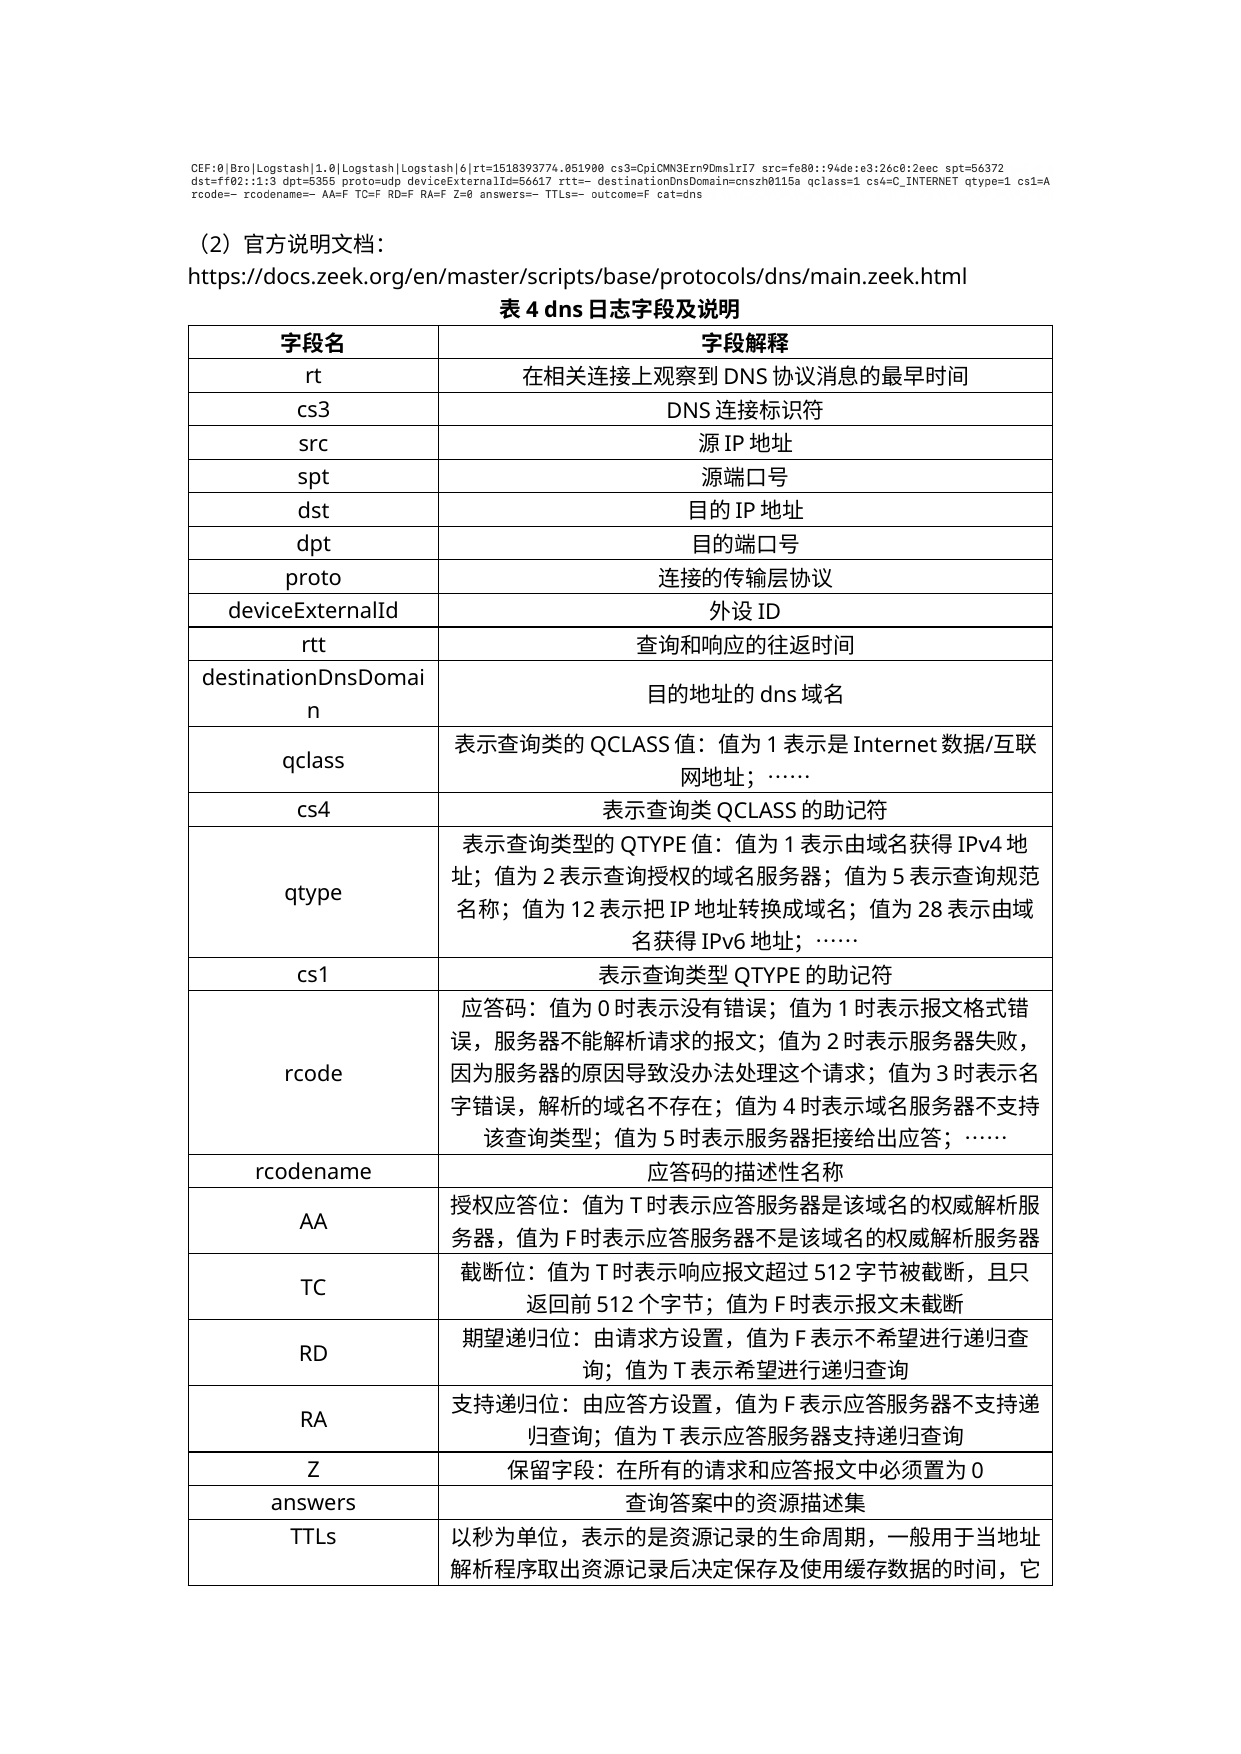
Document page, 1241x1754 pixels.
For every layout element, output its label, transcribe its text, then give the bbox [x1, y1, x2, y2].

table_cell AA [189, 1188, 438, 1253]
table_cell 在相关连接上观察到DNS协议消息的最早时间 [439, 359, 1052, 392]
table_cell 应答码：值为0时表示没有错误；值为1时表示报文格式错误，服务器不能解析请求的报文；值为2时表示服务器失败，因为服务器的原因导致没办法处理这个请求；值为3时表示名字错误，解析的域名不存在；值为4时表示域名服务器不支持该查询类型；值为5时表示服务器拒接给出应答；…… [439, 991, 1052, 1154]
table_cell 目的IP地址 [439, 493, 1052, 526]
table_cell proto [189, 560, 438, 593]
table_cell deviceExternalId [189, 594, 438, 626]
table_cell 源端口号 [439, 460, 1052, 492]
table_cell 外设ID [439, 594, 1052, 626]
table_cell Z [189, 1453, 438, 1485]
table_cell 表示查询类的QCLASS值：值为1表示是Internet数据/互联网地址；…… [439, 727, 1052, 792]
picture [187, 162, 1053, 201]
text （2）官方说明文档： [187, 227, 1053, 259]
table_cell RA [189, 1386, 438, 1451]
table_cell 表示查询类QCLASS的助记符 [439, 793, 1052, 826]
table_cell rtt [189, 628, 438, 660]
table_cell cs3 [189, 393, 438, 425]
table_cell answers [189, 1486, 438, 1518]
table_cell 保留字段：在所有的请求和应答报文中必须置为0 [439, 1453, 1052, 1485]
table_cell 支持递归位：由应答方设置，值为F表示应答服务器不支持递归查询；值为T表示应答服务器支持递归查询 [439, 1386, 1052, 1451]
table_cell rt [189, 359, 438, 392]
table_header 字段解释 [439, 326, 1052, 358]
table_cell 目的端口号 [439, 527, 1052, 559]
table_cell RD [189, 1320, 438, 1385]
table_cell 连接的传输层协议 [439, 560, 1052, 593]
table_cell rcodename [189, 1155, 438, 1187]
text https://docs.zeek.org/en/master/scripts/base/protocols/dns/main.zeek.html [187, 259, 1053, 292]
table_cell 截断位：值为T时表示响应报文超过512字节被截断，且只返回前512个字节；值为F时表示报文未截断 [439, 1254, 1052, 1319]
table_cell cs1 [189, 958, 438, 990]
table_cell rcode [189, 991, 438, 1154]
table_cell DNS连接标识符 [439, 393, 1052, 425]
table_cell qclass [189, 727, 438, 792]
table_cell dst [189, 493, 438, 526]
table_cell qtype [189, 827, 438, 957]
table_cell 查询答案中的资源描述集 [439, 1486, 1052, 1518]
table_cell 表示查询类型QTYPE的助记符 [439, 958, 1052, 990]
table_cell TTLs [189, 1520, 438, 1584]
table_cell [439, 1520, 1052, 1584]
table_cell 源IP地址 [439, 426, 1052, 459]
table_cell src [189, 426, 438, 459]
table_cell 期望递归位：由请求方设置，值为F表示不希望进行递归查询；值为T表示希望进行递归查询 [439, 1320, 1052, 1385]
table_cell TC [189, 1254, 438, 1319]
table_header 字段名 [189, 326, 438, 358]
text 表4 dns日志字段及说明 [187, 292, 1053, 324]
table_cell 表示查询类型的QTYPE值：值为1表示由域名获得IPv4地址；值为2表示查询授权的域名服务器；值为5表示查询规范名称；值为12表示把IP地址转换成域名；值为28表示由域名获得IPv6地址；…… [439, 827, 1052, 957]
table_cell dpt [189, 527, 438, 559]
table_cell 授权应答位：值为T时表示应答服务器是该域名的权威解析服务器，值为F时表示应答服务器不是该域名的权威解析服务器 [439, 1188, 1052, 1253]
table_cell 目的地址的dns域名 [439, 661, 1052, 726]
table_cell 查询和响应的往返时间 [439, 628, 1052, 660]
table_cell spt [189, 460, 438, 492]
table_cell cs4 [189, 793, 438, 826]
table_cell 应答码的描述性名称 [439, 1155, 1052, 1187]
table_cell destinationDnsDomain [189, 661, 438, 726]
